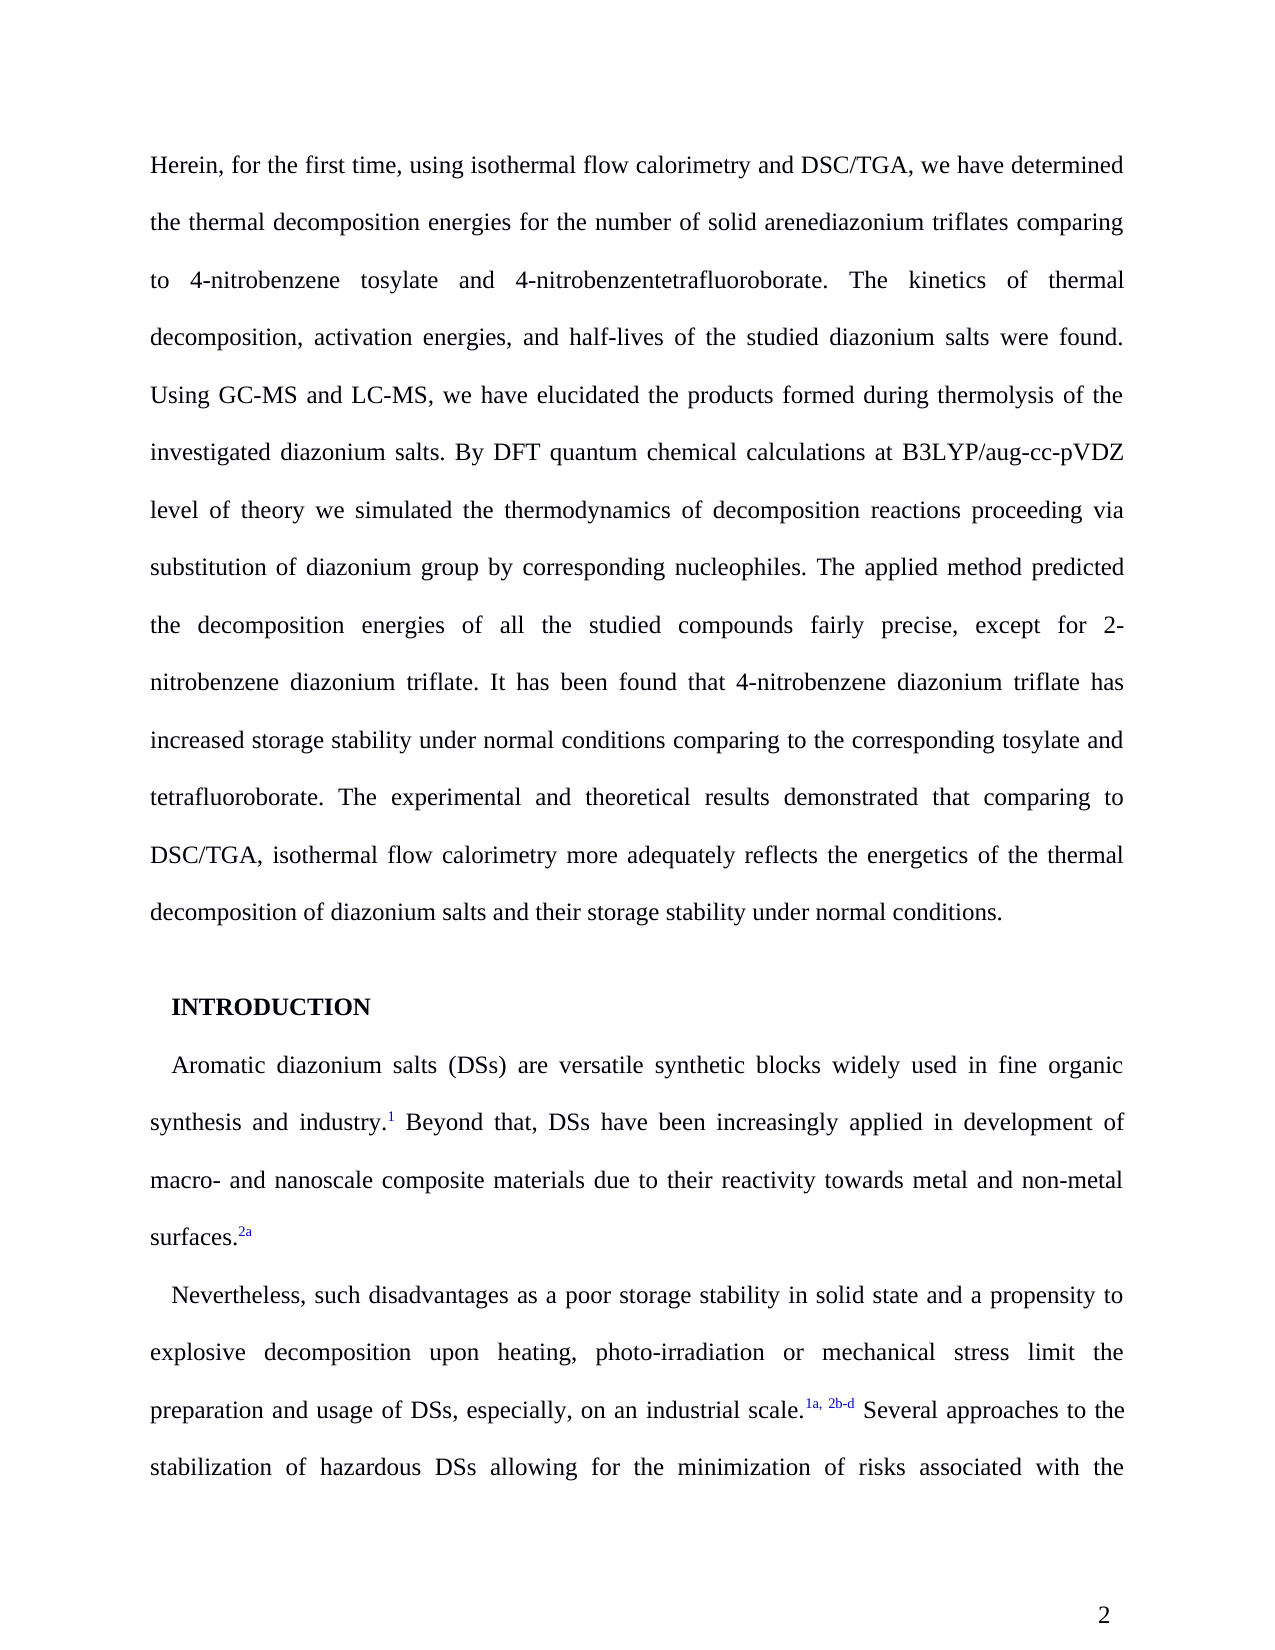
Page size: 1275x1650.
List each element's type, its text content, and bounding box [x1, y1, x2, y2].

text Aromatic diazonium salts (DSs) are versatile synthetic blocks widely used in fine organic synthesis and industry.1 Beyond that, DSs have been increasingly applied in development of macro- and nanoscale composite materials due to their reactivity towards metal and non-metal surfaces.2a [150, 1050, 1125, 1251]
text Herein, for the first time, using isothermal flow calorimetry and DSC/TGA, we have determined the thermal decomposition energies for the number of solid arenediazonium triflates comparing to 4-nitrobenzene tosylate and 4-nitrobenzentetrafluoroborate. The kinetics of thermal decomposition, activation energies, and half-lives of the studied diazonium salts were found. Using GC-MS and LC-MS, we have elucidated the products formed during thermolysis of the investigated diazonium salts. By DFT quantum chemical calculations at B3LYP/aug-cc-pVDZ level of theory we simulated the thermodynamics of decomposition reactions proceeding via substitution of diazonium group by corresponding nucleophiles. The applied method predicted the decomposition energies of all the studied compounds fairly precise, except for 2-nitrobenzene diazonium triflate. It has been found that 4-nitrobenzene diazonium triflate has increased storage stability under normal conditions comparing to the corresponding tosylate and tetrafluoroborate. The experimental and theoretical results demonstrated that comparing to DSC/TGA, isothermal flow calorimetry more adequately reflects the energetics of the thermal decomposition of diazonium salts and their storage stability under normal conditions. [150, 150, 1125, 926]
text INTRODUCTION [150, 992, 1125, 1021]
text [150, 1280, 1125, 1481]
